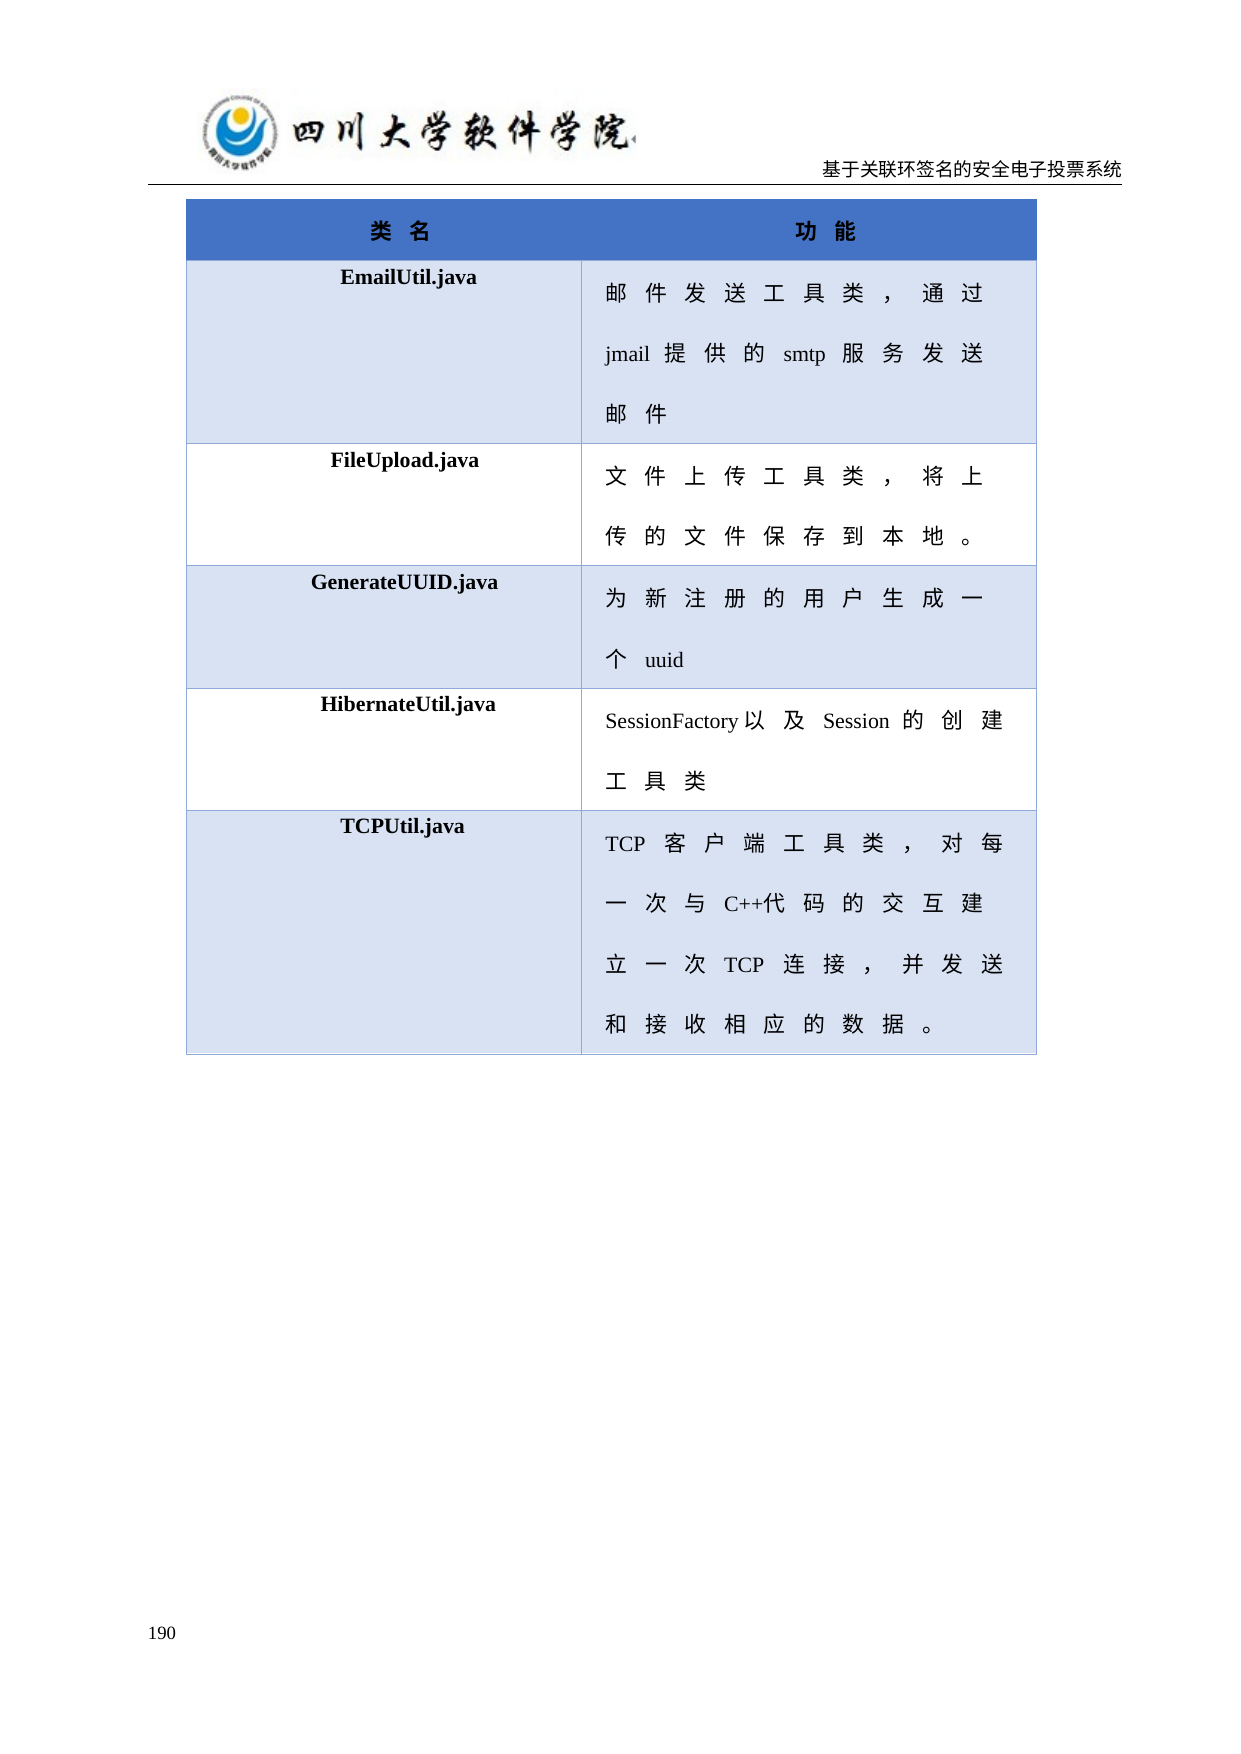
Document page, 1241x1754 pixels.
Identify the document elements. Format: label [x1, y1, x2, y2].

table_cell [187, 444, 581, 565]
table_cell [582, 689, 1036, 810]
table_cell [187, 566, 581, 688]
picture [197, 88, 639, 177]
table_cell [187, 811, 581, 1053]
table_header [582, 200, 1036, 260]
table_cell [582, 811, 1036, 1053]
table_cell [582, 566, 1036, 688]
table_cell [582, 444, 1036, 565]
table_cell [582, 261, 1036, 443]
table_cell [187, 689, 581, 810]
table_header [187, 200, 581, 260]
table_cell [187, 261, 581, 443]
